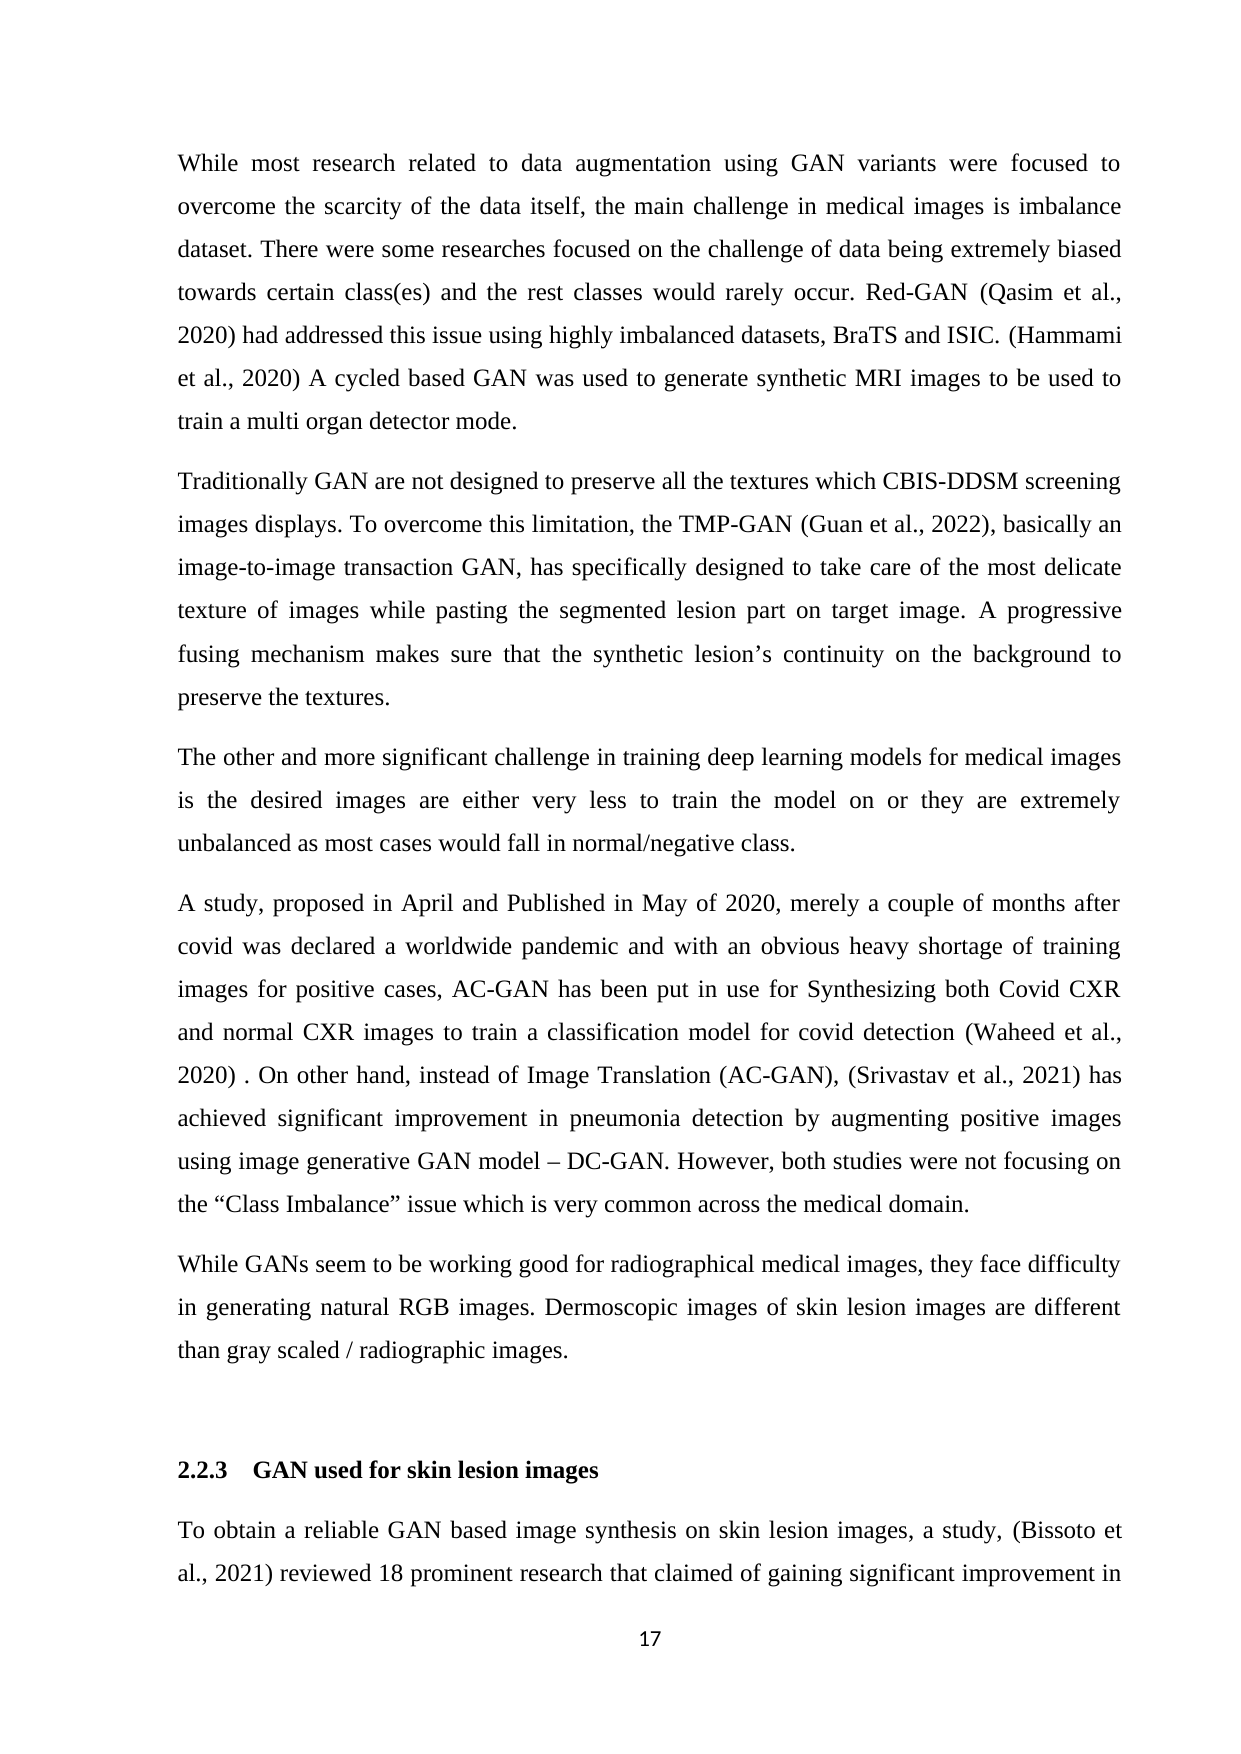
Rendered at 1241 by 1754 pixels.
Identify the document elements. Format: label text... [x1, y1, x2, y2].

text 2.2.3 GAN used for skin lesion images [177, 1455, 1122, 1484]
text The other and more significant challenge in training deep learning models for medical images is the desired images are either very less to train the model on or they are extremely unbalanced as most cases would fall in normal/negative class. [177, 742, 1122, 857]
text Traditionally GAN are not designed to preserve all the textures which CBIS-DDSM screening images displays. To overcome this limitation, the TMP-GAN , basically an image-to-image transaction GAN, has specifically designed to take care of the most delicate texture of images while pasting the segmented lesion part on target image. A progressive fusing mechanism makes sure that the synthetic lesion’s continuity on the background to preserve the textures. [177, 466, 1122, 711]
text While GANs seem to be working good for radiographical medical images, they face difficulty in generating natural RGB images. Dermoscopic images of skin lesion images are different than gray scaled / radiographic images. [177, 1249, 1122, 1364]
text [177, 1515, 1122, 1587]
text A study, proposed in April and Published in May of 2020, merely a couple of months after covid was declared a worldwide pandemic and with an obvious heavy shortage of training images for positive cases, AC-GAN has been put in use for Synthesizing both Covid CXR and normal CXR images to train a classification model for covid detection . On other hand, instead of Image Translation (AC-GAN), has achieved significant improvement in pneumonia detection by augmenting positive images using image generative GAN model – DC-GAN. However, both studies were not focusing on the “Class Imbalance” issue which is very common across the medical domain. [177, 888, 1122, 1218]
text While most research related to data augmentation using GAN variants were focused to overcome the scarcity of the data itself, the main challenge in medical images is imbalance dataset. There were some researches focused on the challenge of data being extremely biased towards certain class(es) and the rest classes would rarely occur. Red-GAN had addressed this issue using highly imbalanced datasets, BraTS and ISIC. A cycled based GAN was used to generate synthetic MRI images to be used to train a multi organ detector mode. [177, 148, 1122, 435]
